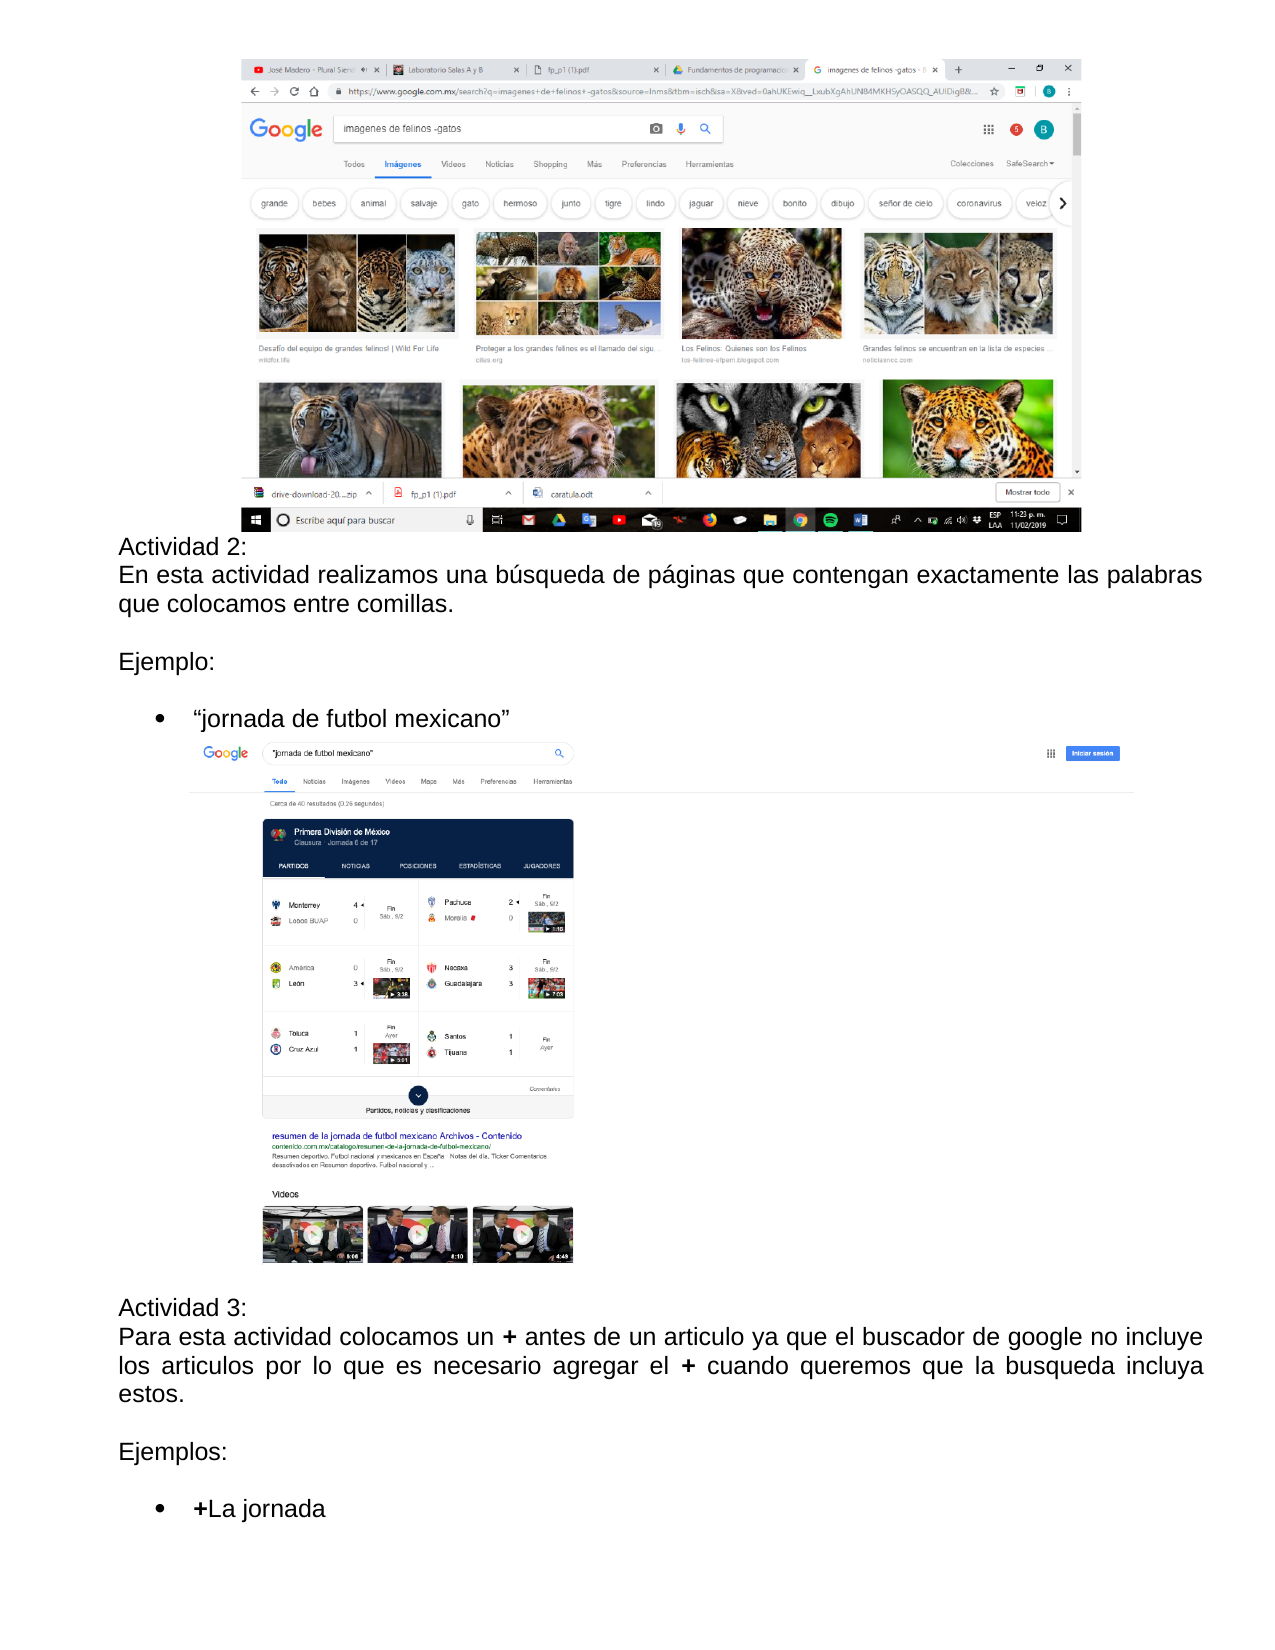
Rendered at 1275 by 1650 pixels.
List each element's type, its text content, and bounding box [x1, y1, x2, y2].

picture [188, 732, 1134, 1265]
text Para esta actividad colocamos un + antes de un articulo ya que el buscador de google no incluye los articulos por lo que es necesario agregar el + cuando queremos que la busqueda incluya estos. [118, 1322, 1205, 1408]
list +La jornada [156, 1494, 1205, 1523]
text Actividad 3: [118, 1293, 1205, 1322]
text Ejemplos: [118, 1437, 1205, 1466]
text Ejemplo: [118, 647, 1205, 675]
list “jornada de futbol mexicano” [156, 704, 1205, 733]
text Actividad 2: [118, 532, 1205, 560]
picture [241, 59, 1082, 532]
text En esta actividad realizamos una búsqueda de páginas que contengan exactamente las palabras que colocamos entre comillas. [118, 560, 1205, 618]
